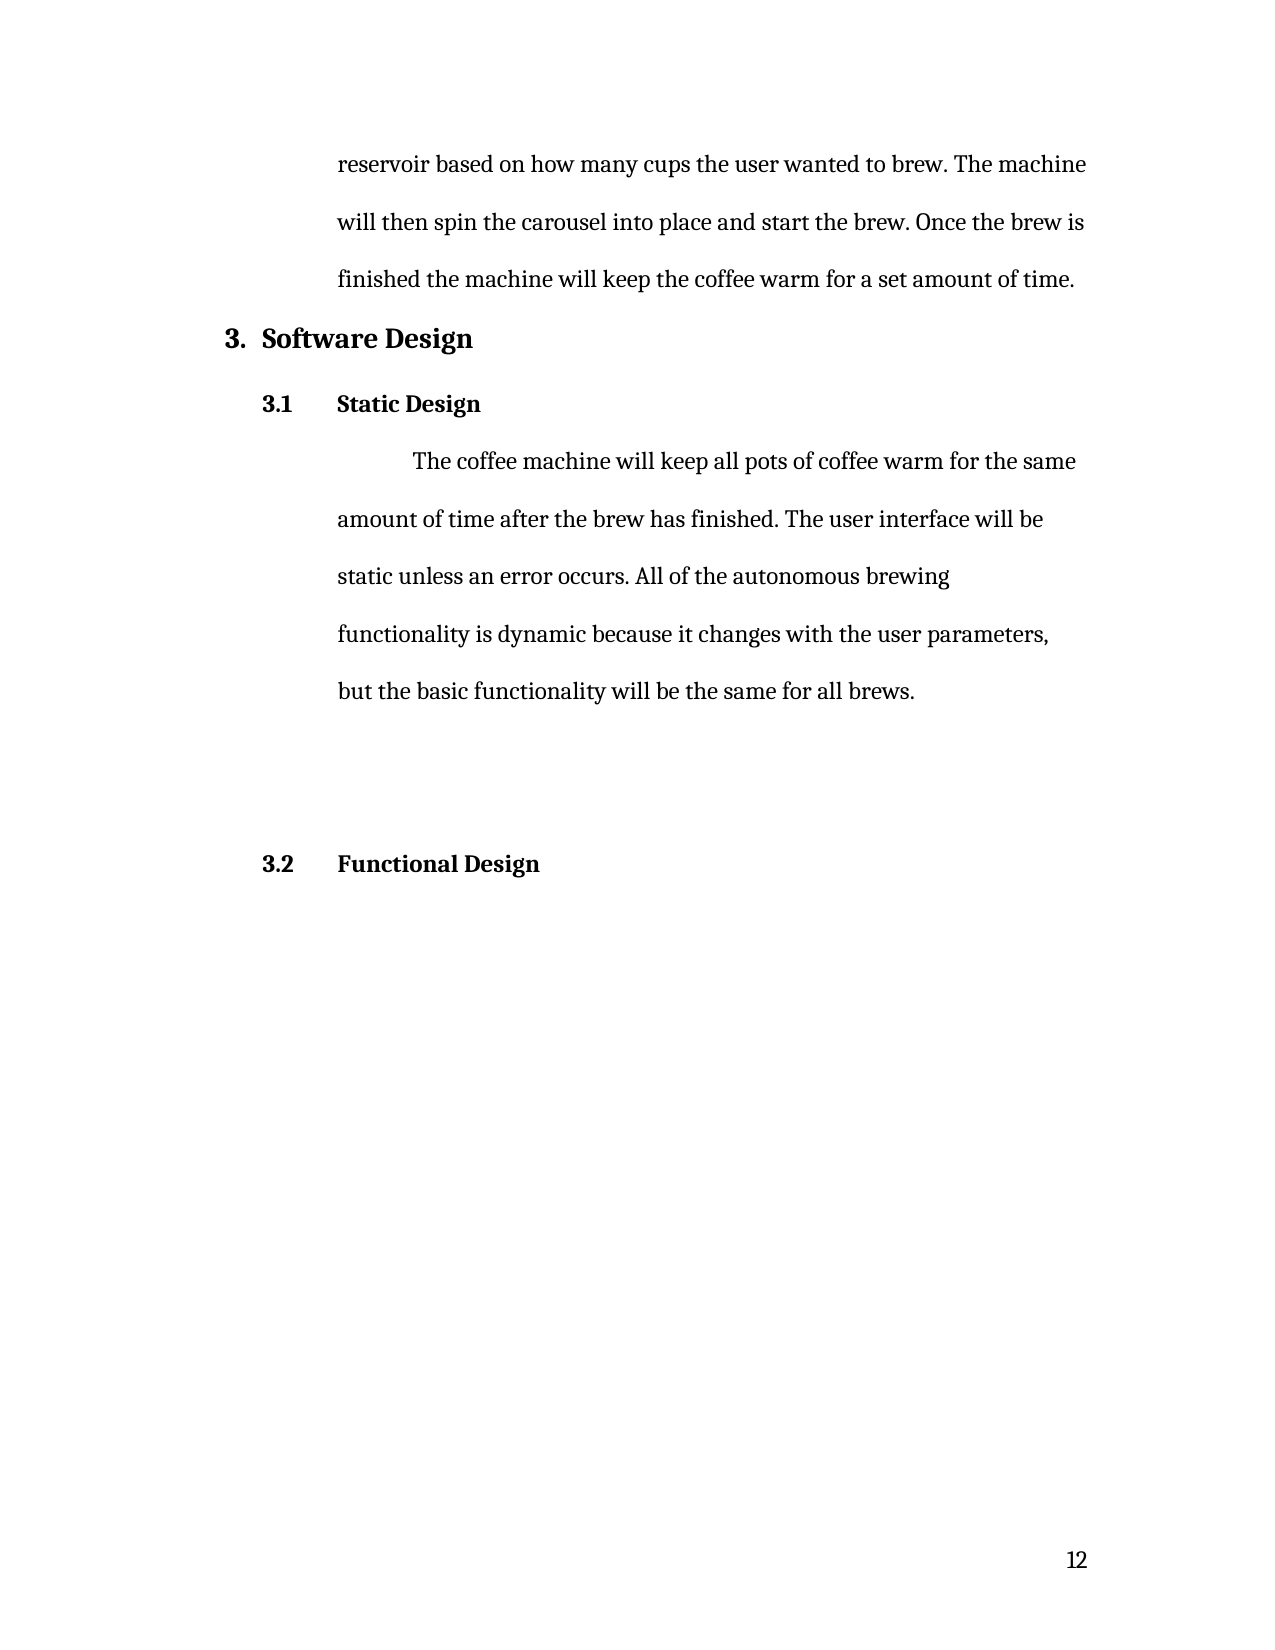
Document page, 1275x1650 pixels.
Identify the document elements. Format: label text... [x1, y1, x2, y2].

text The coffee machine will keep all pots of coffee warm for the same amount of time after the brew has finished. The user interface will be static unless an error occurs. All of the autonomous brewing functionality is dynamic because it changes with the user parameters, but the basic functionality will be the same for all brews. [337, 447, 1087, 706]
list Software Design [225, 322, 1087, 356]
list 3.2 Functional Design [262, 849, 1087, 878]
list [337, 150, 1087, 294]
list 3.1 Static Design [262, 389, 1087, 418]
